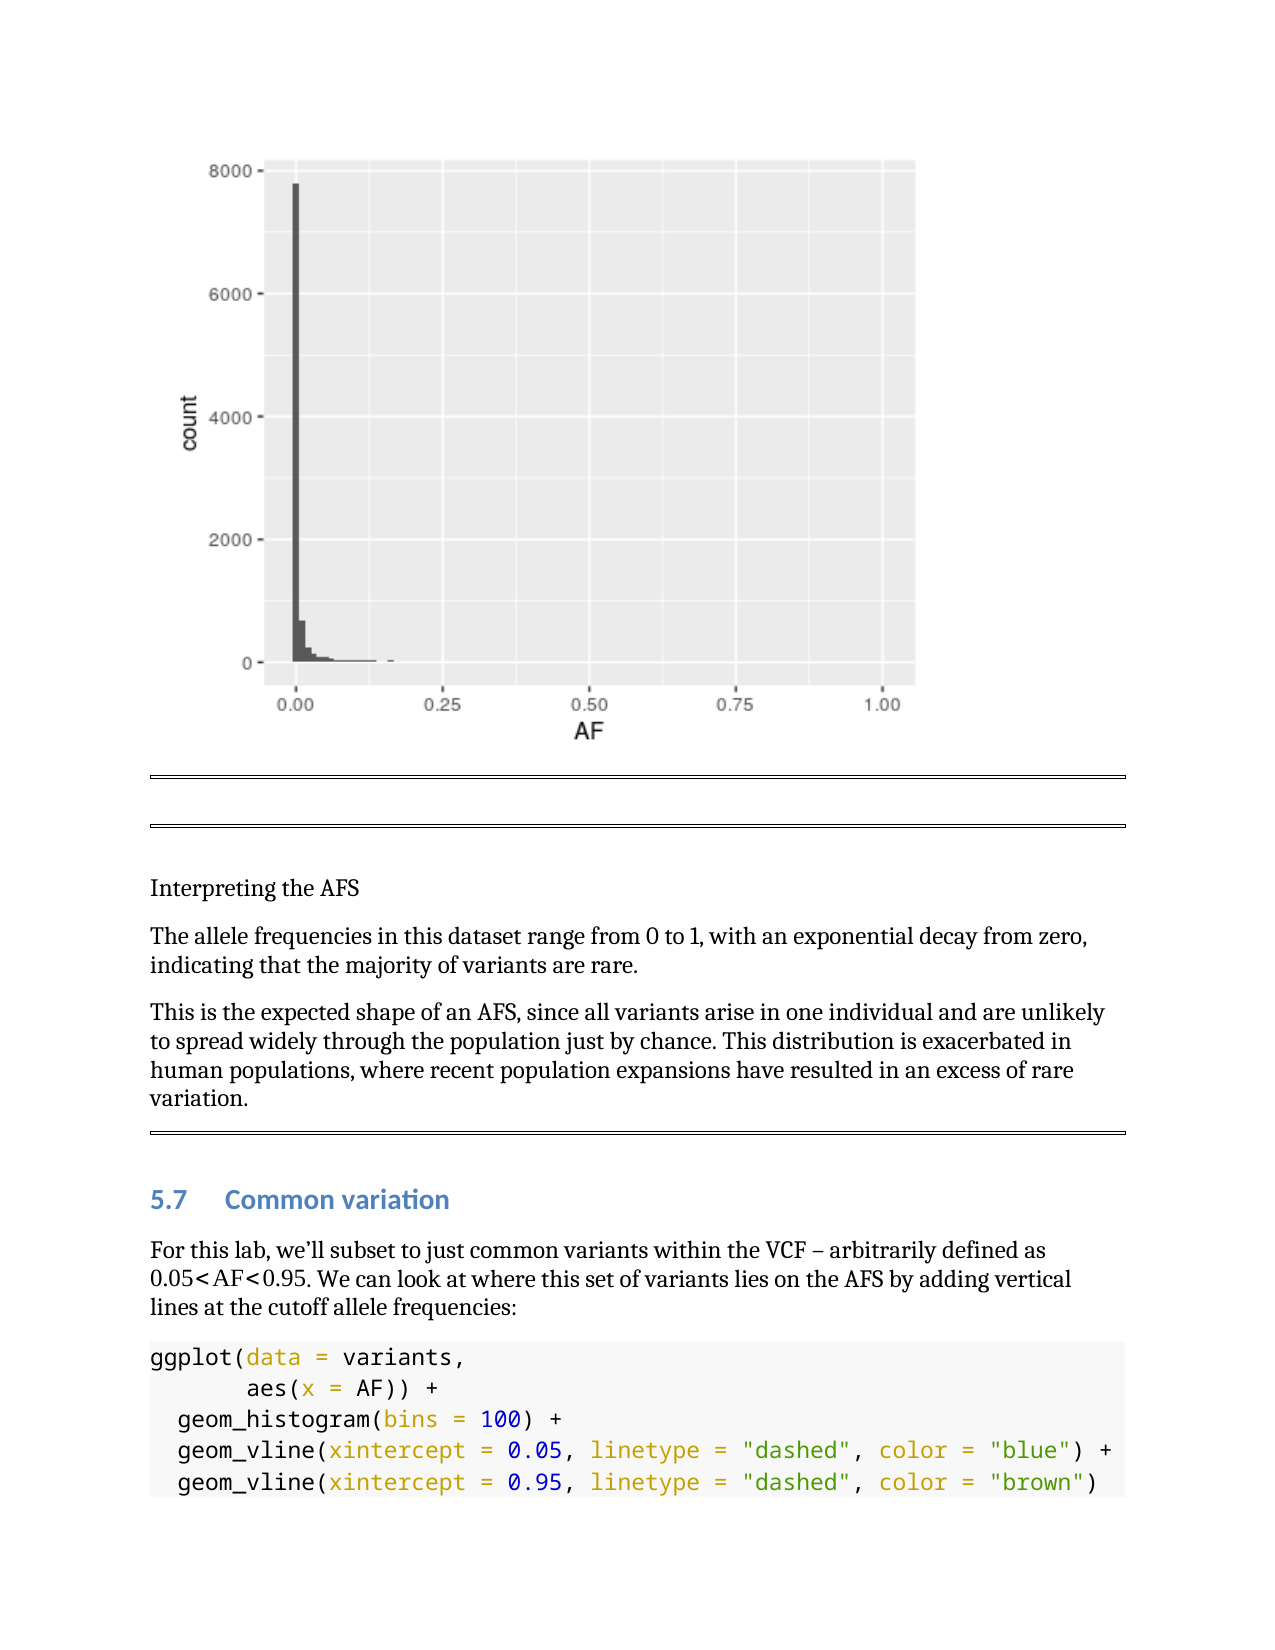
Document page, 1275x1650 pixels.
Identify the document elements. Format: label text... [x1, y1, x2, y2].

text This is the expected shape of an AFS, since all variants arise in one individual and are unlikely to spread widely through the population just by chance. This distribution is exacerbated in human populations, where recent population expansions have resulted in an excess of rare variation. [150, 998, 1125, 1113]
picture [168, 150, 927, 757]
subtitle 5.7 Common variation [150, 1181, 1125, 1217]
text Interpreting the AFS [150, 874, 1125, 903]
text For this lab, we’ll subset to just common variants within the VCF – arbitrarily defined as . We can look at where this set of variants lies on the AFS by adding vertical lines at the cutoff allele frequencies: [150, 1236, 1125, 1322]
text ggplot(data = variants, aes(x = AF)) + geom_histogram(bins = 100) + geom_vline(xintercept = 0.05, linetype = "dashed", color = "blue") + geom_vline(xintercept = 0.95, linetype = "dashed", color = "brown") [150, 1341, 1125, 1497]
text The allele frequencies in this dataset range from 0 to 1, with an exponential decay from zero, indicating that the majority of variants are rare. [150, 922, 1125, 979]
